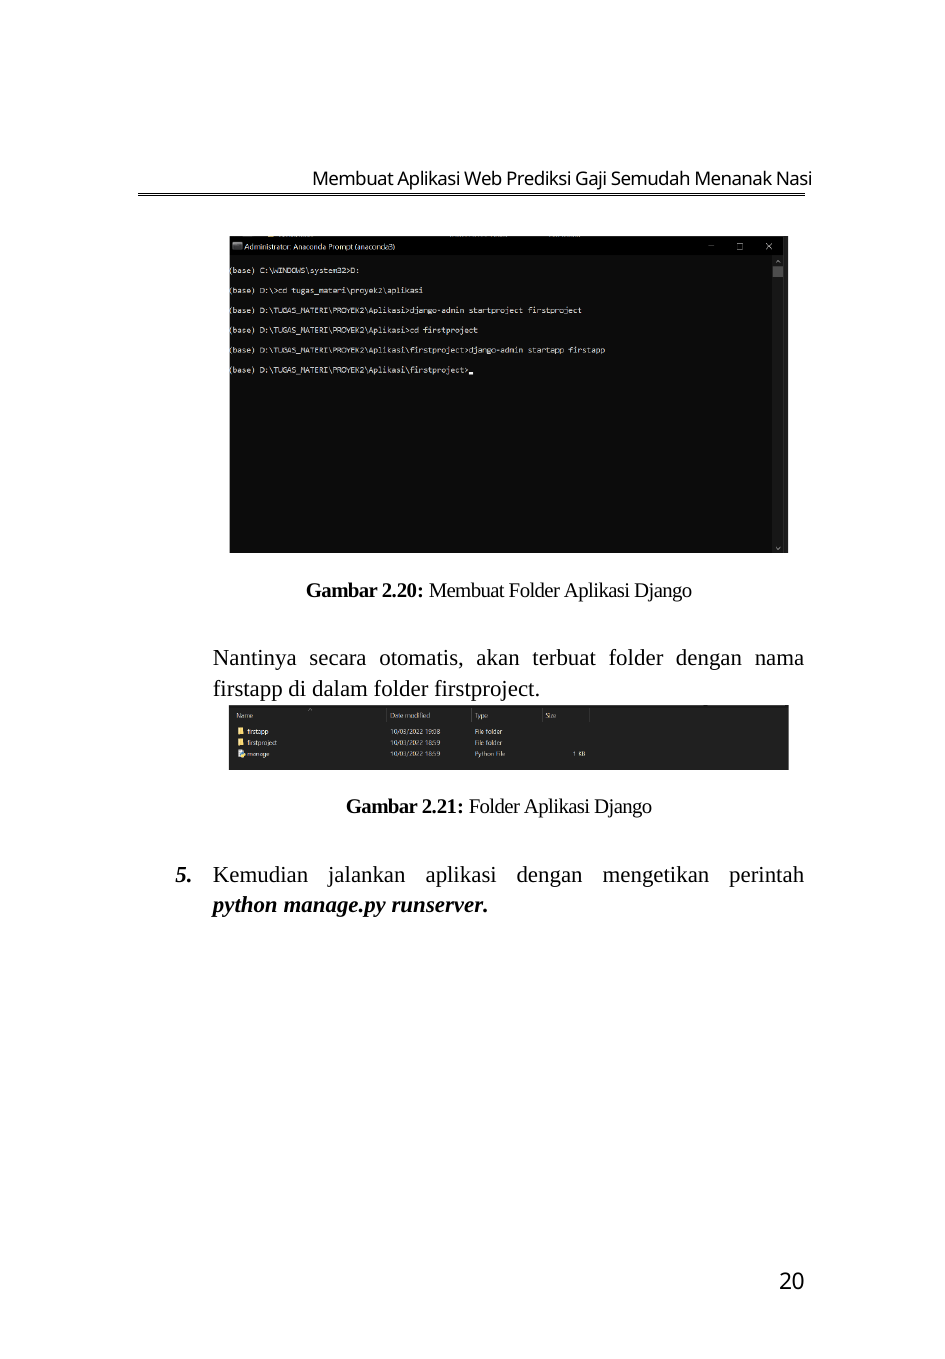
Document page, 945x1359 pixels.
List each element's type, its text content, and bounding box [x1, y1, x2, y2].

text Gambar 2.21: Folder Aplikasi Django [138, 794, 805, 818]
list Nantinya secara otomatis, akan terbuat folder dengan nama firstapp di dalam folder firstproject. [213, 644, 805, 701]
text Gambar 2.20: Membuat Folder Aplikasi Django [138, 578, 805, 602]
picture [228, 705, 789, 770]
list Kemudian jalankan aplikasi dengan mengetikan perintah python manage.py runserver. [175, 861, 805, 918]
picture [229, 236, 789, 553]
